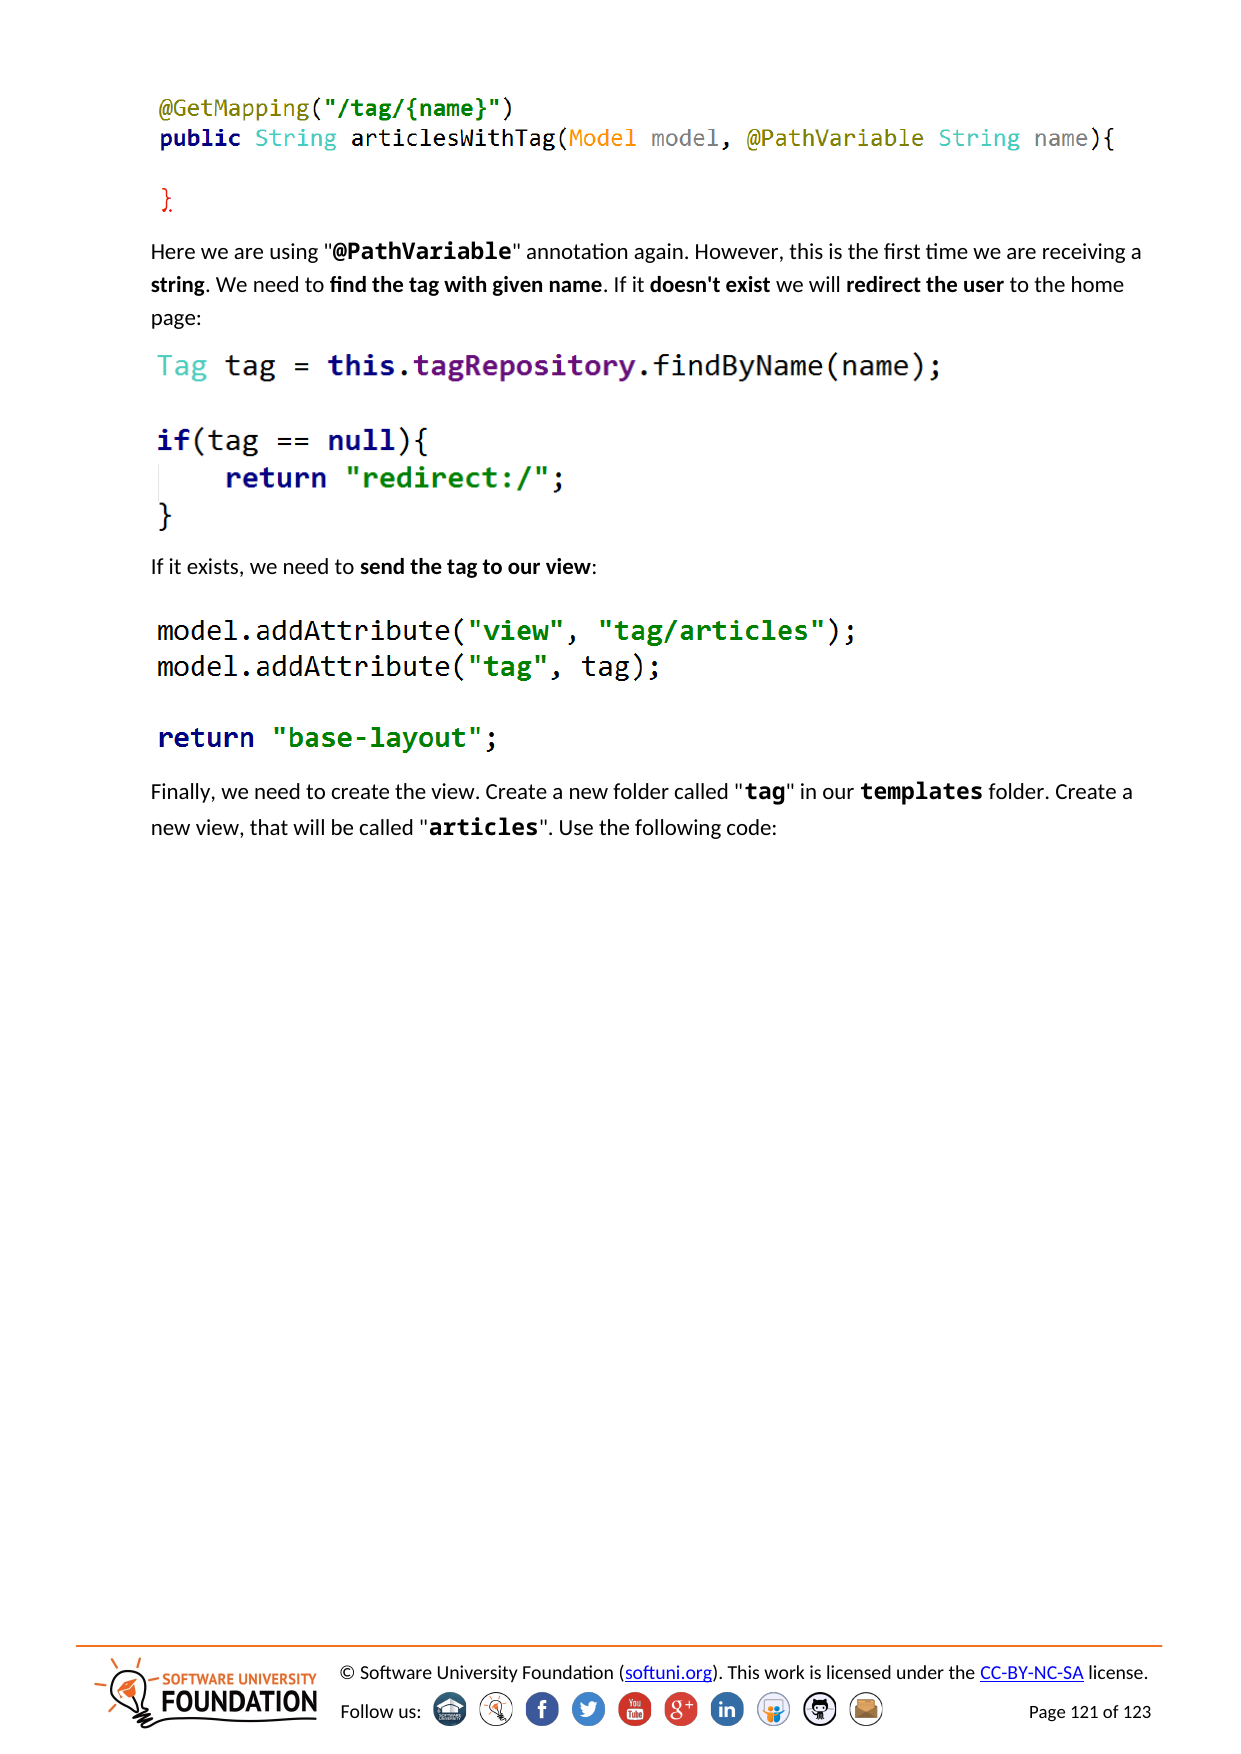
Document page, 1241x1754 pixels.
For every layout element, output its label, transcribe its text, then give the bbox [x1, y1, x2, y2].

picture [150, 95, 1130, 219]
picture [664, 1692, 698, 1726]
picture [150, 347, 953, 536]
text If it exists, we need to send the tag to our view: [151, 552, 1163, 580]
picture [525, 1692, 559, 1726]
picture [93, 1656, 317, 1729]
picture [803, 1692, 837, 1726]
picture [150, 596, 876, 759]
text Here we are using "@PathVariable" annotation again. However, this is the first time we are receiving a string. We need to find the tag with given name. If it doesn't exist we will redirect the user to the home page: [151, 235, 1163, 331]
text Finally, we need to create the view. Create a new folder called "tag" in our templates folder. Create a new view, that will be called "articles". Use the following code: [151, 775, 1163, 842]
picture [479, 1692, 513, 1726]
picture [433, 1692, 467, 1726]
picture [710, 1692, 744, 1726]
picture [849, 1692, 883, 1726]
picture [618, 1692, 652, 1726]
picture [757, 1692, 790, 1726]
picture [572, 1692, 605, 1726]
